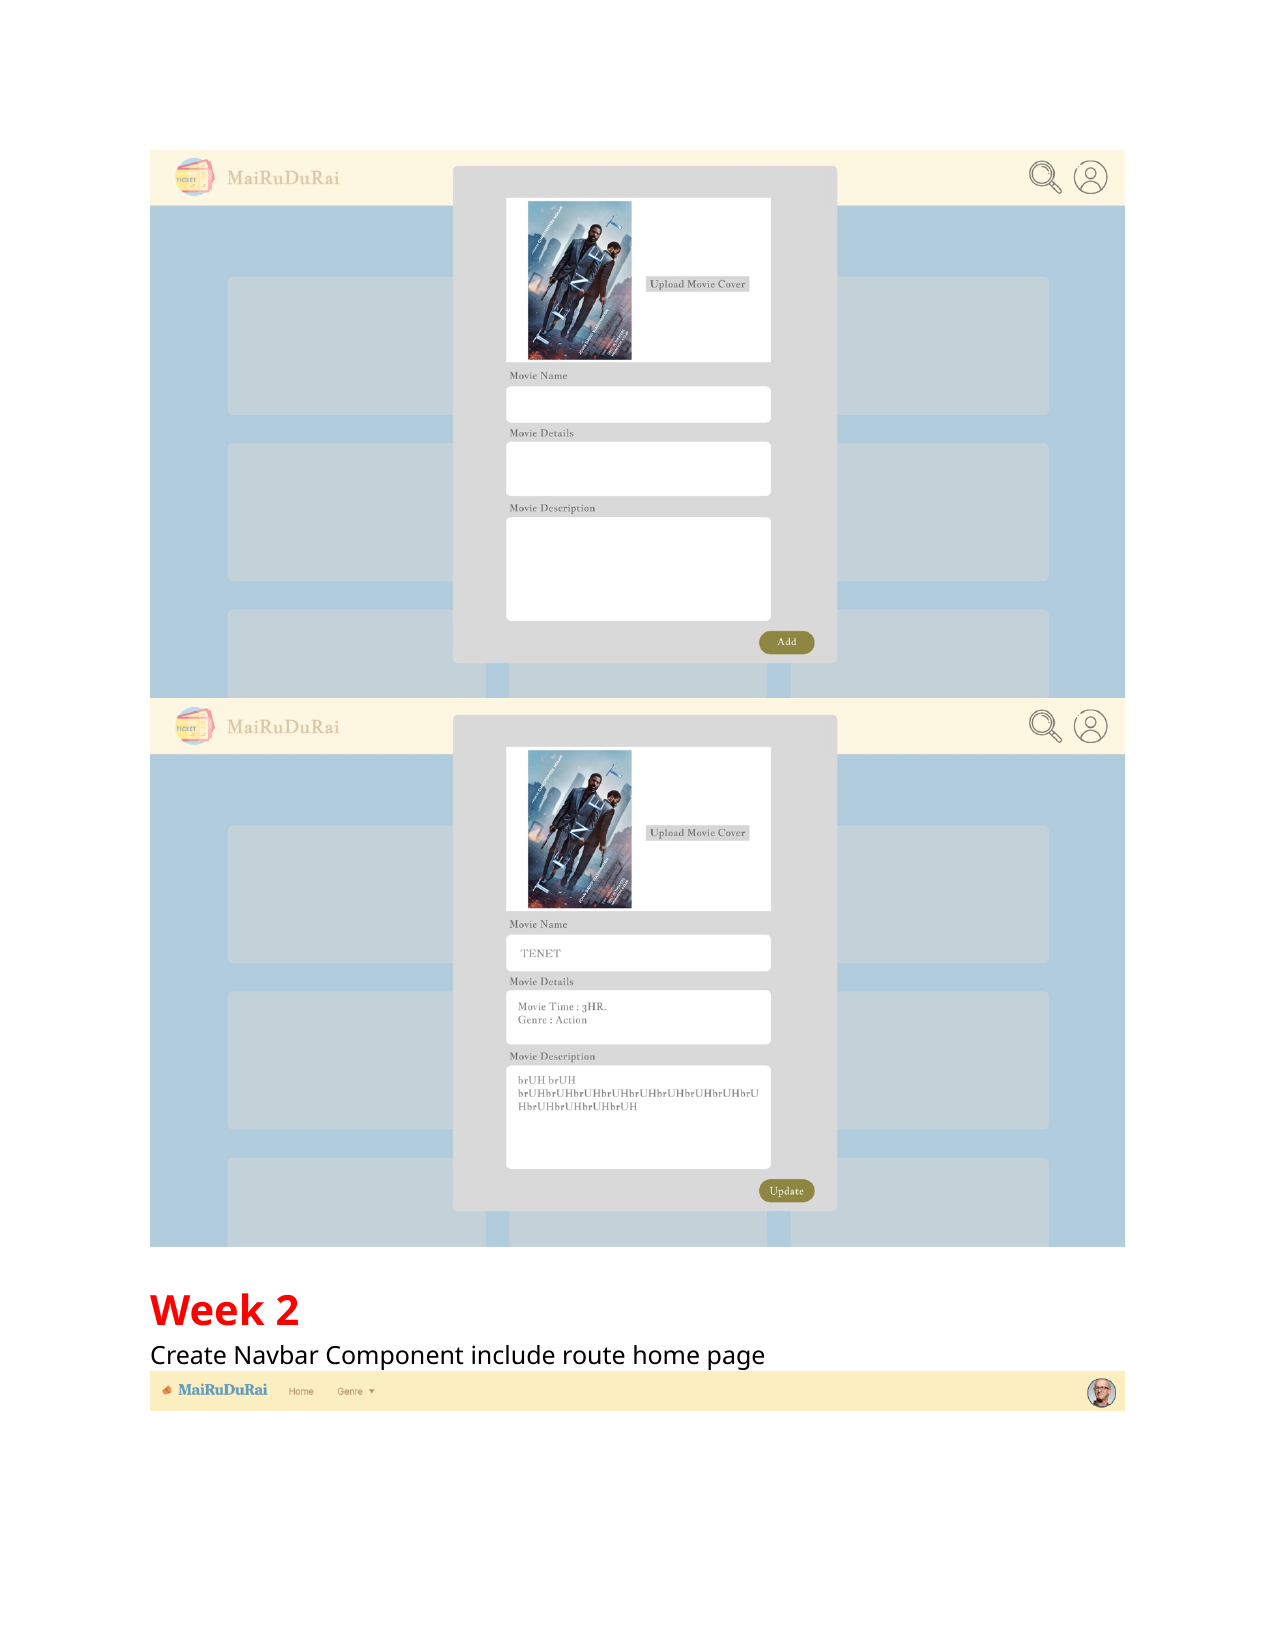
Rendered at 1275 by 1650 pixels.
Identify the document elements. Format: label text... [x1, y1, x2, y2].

picture [150, 1371, 1125, 1411]
picture [150, 150, 1125, 1247]
text Week 2 [150, 1281, 1125, 1338]
text Create Navbar Component include route home page [150, 1338, 1125, 1371]
